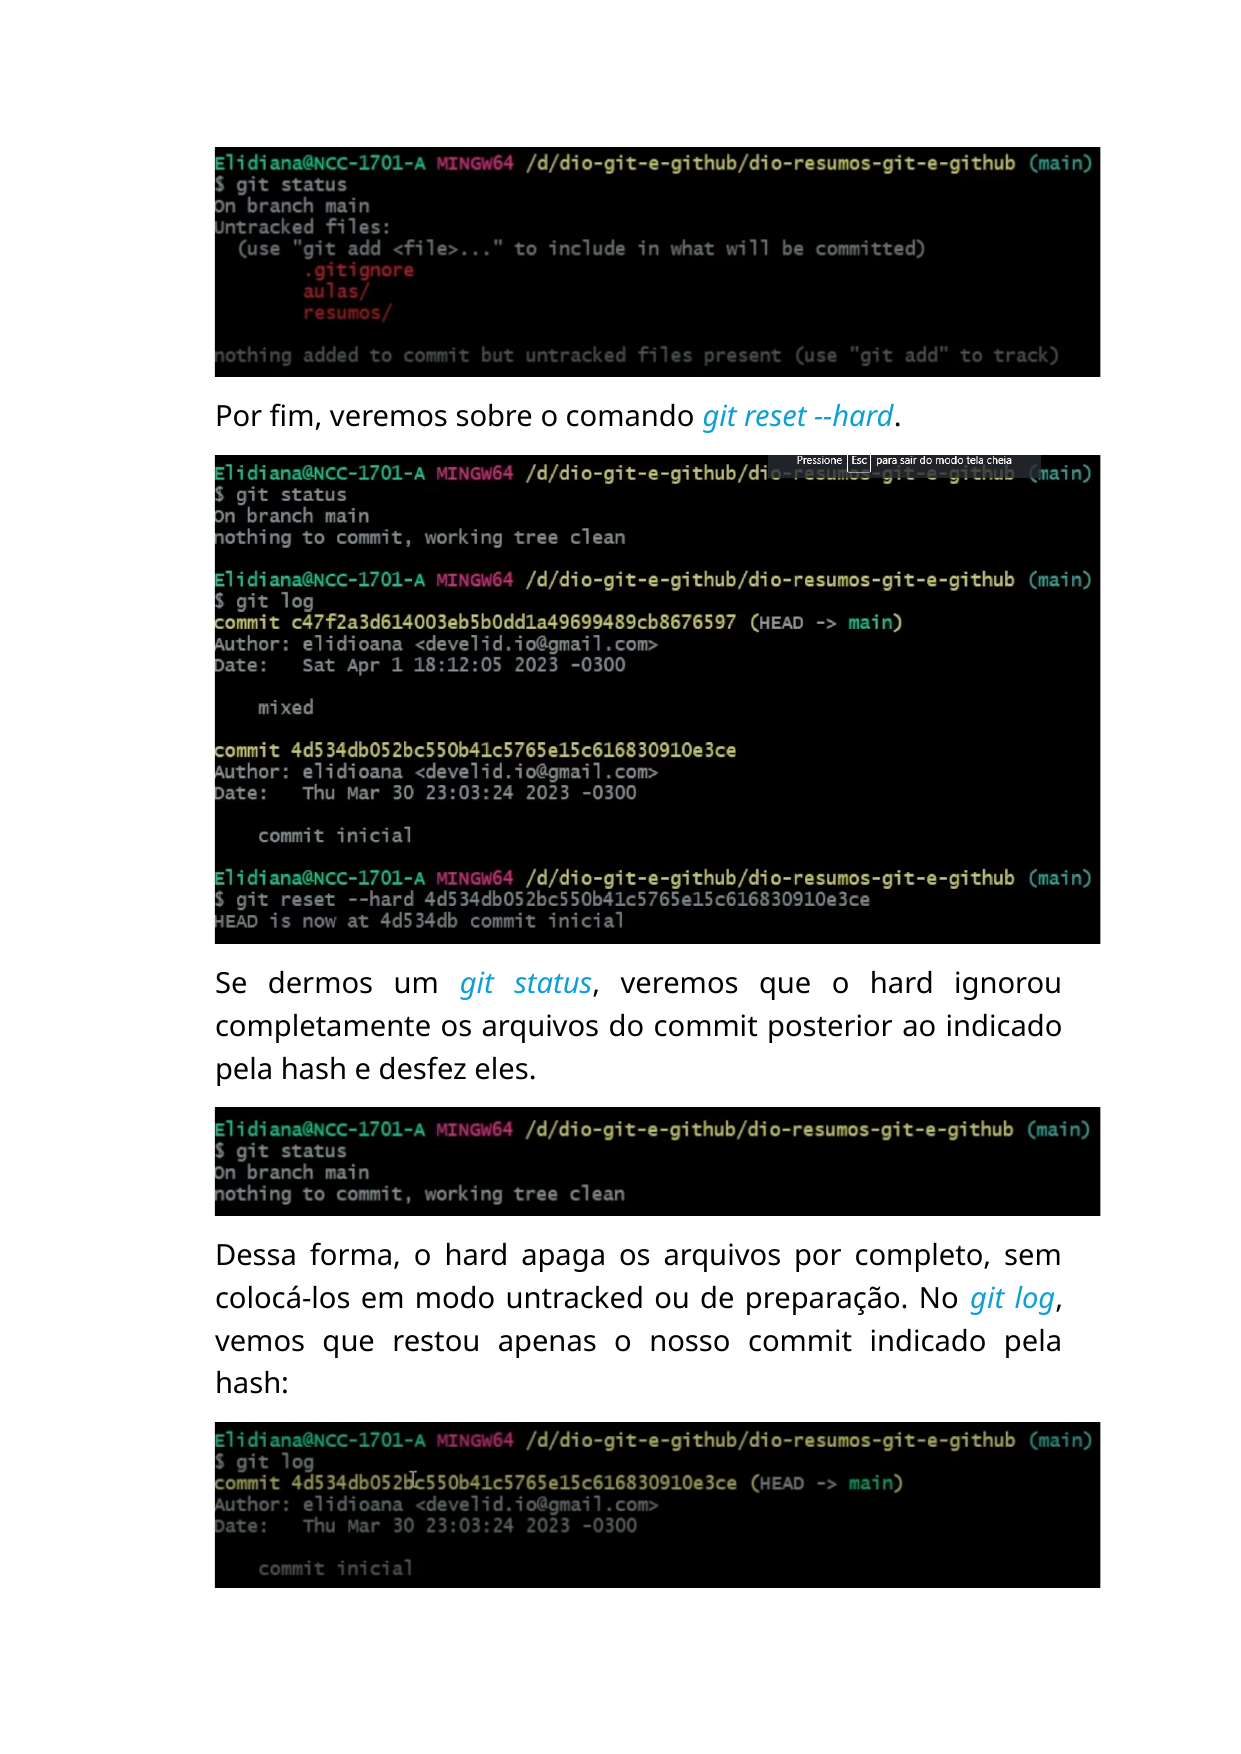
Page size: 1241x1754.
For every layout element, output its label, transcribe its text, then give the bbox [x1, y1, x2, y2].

picture [214, 455, 1101, 944]
picture [214, 1422, 1101, 1588]
text Dessa forma, o hard apaga os arquivos por completo, sem colocá-los em modo untracked ou de preparação. No git log, vemos que restou apenas o nosso commit indicado pela hash: [215, 1234, 1063, 1402]
picture [214, 147, 1101, 377]
text Se dermos um git status, veremos que o hard ignorou completamente os arquivos do commit posterior ao indicado pela hash e desfez eles. [215, 962, 1063, 1088]
picture [214, 1107, 1101, 1216]
text Por fim, veremos sobre o comando git reset --hard. [215, 396, 1063, 435]
